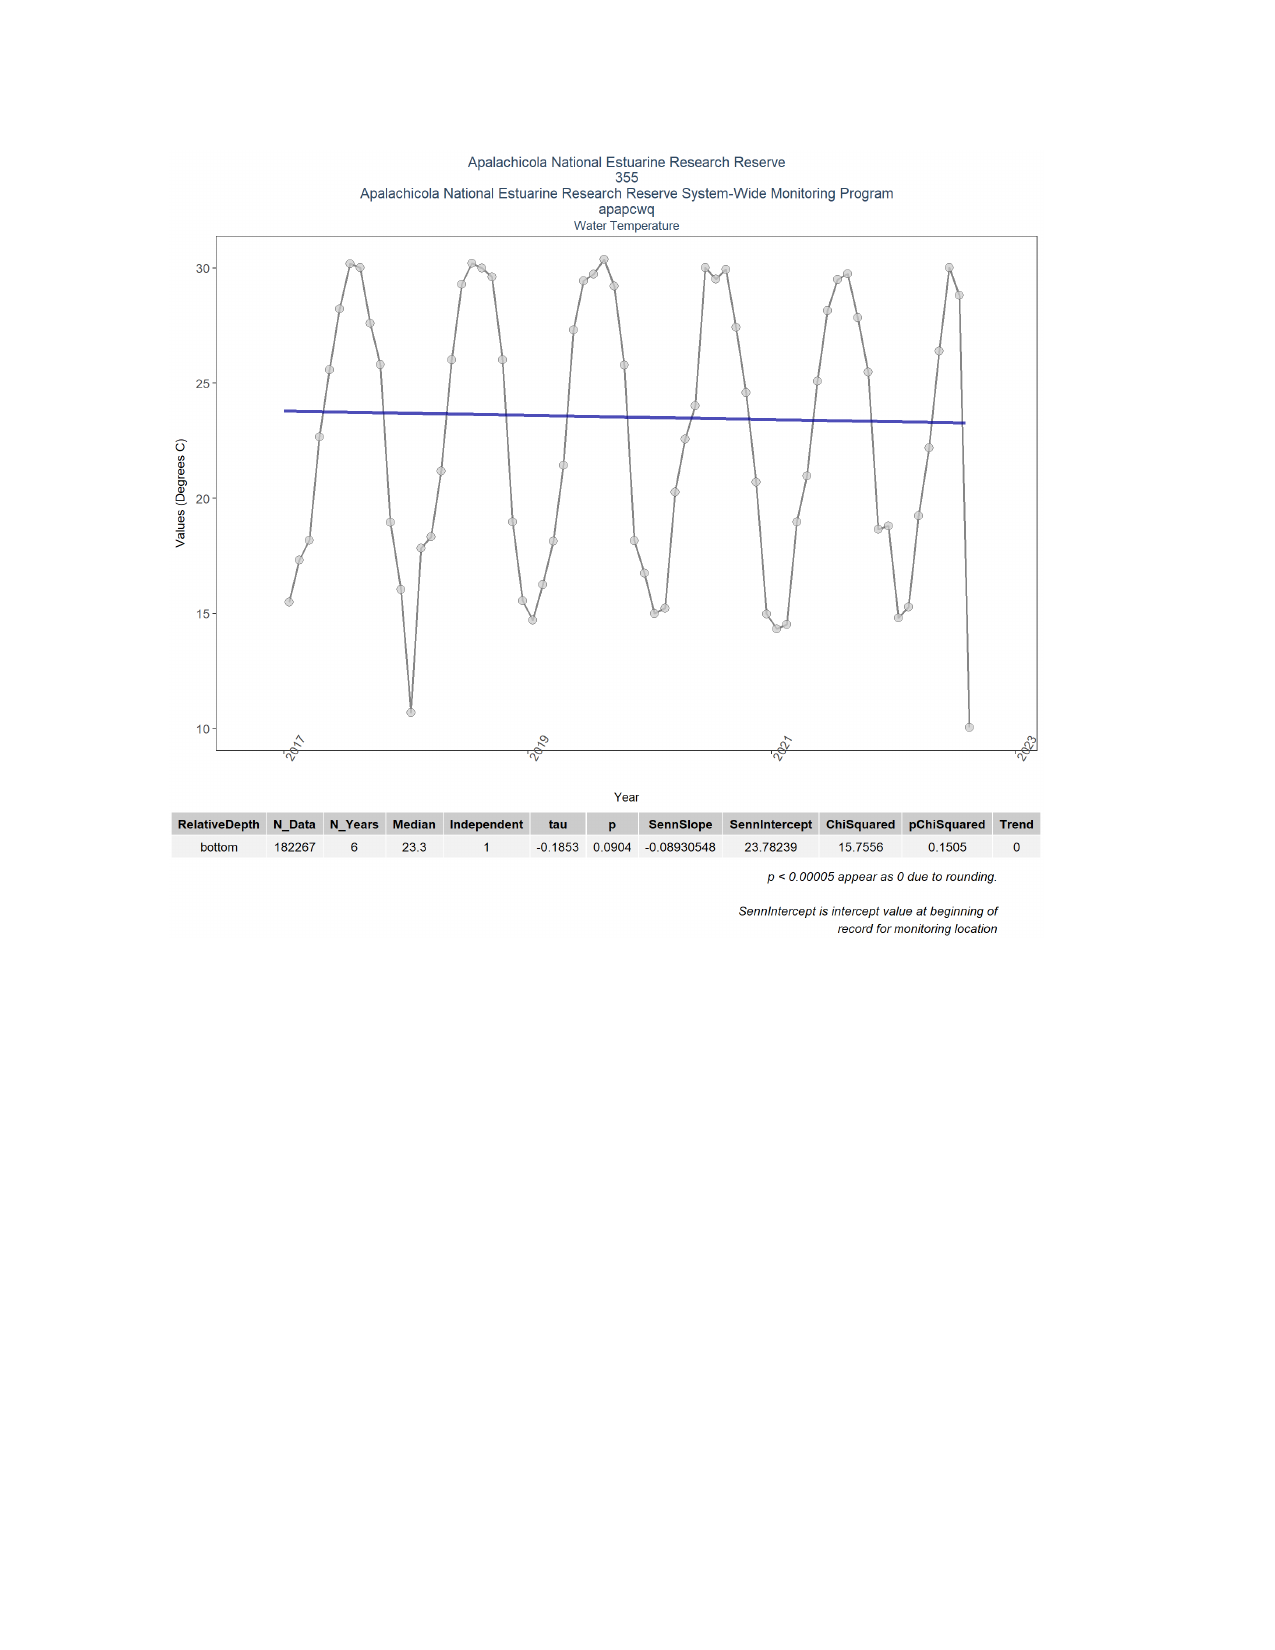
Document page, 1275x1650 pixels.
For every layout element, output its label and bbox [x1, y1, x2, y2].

picture [168, 150, 1044, 938]
